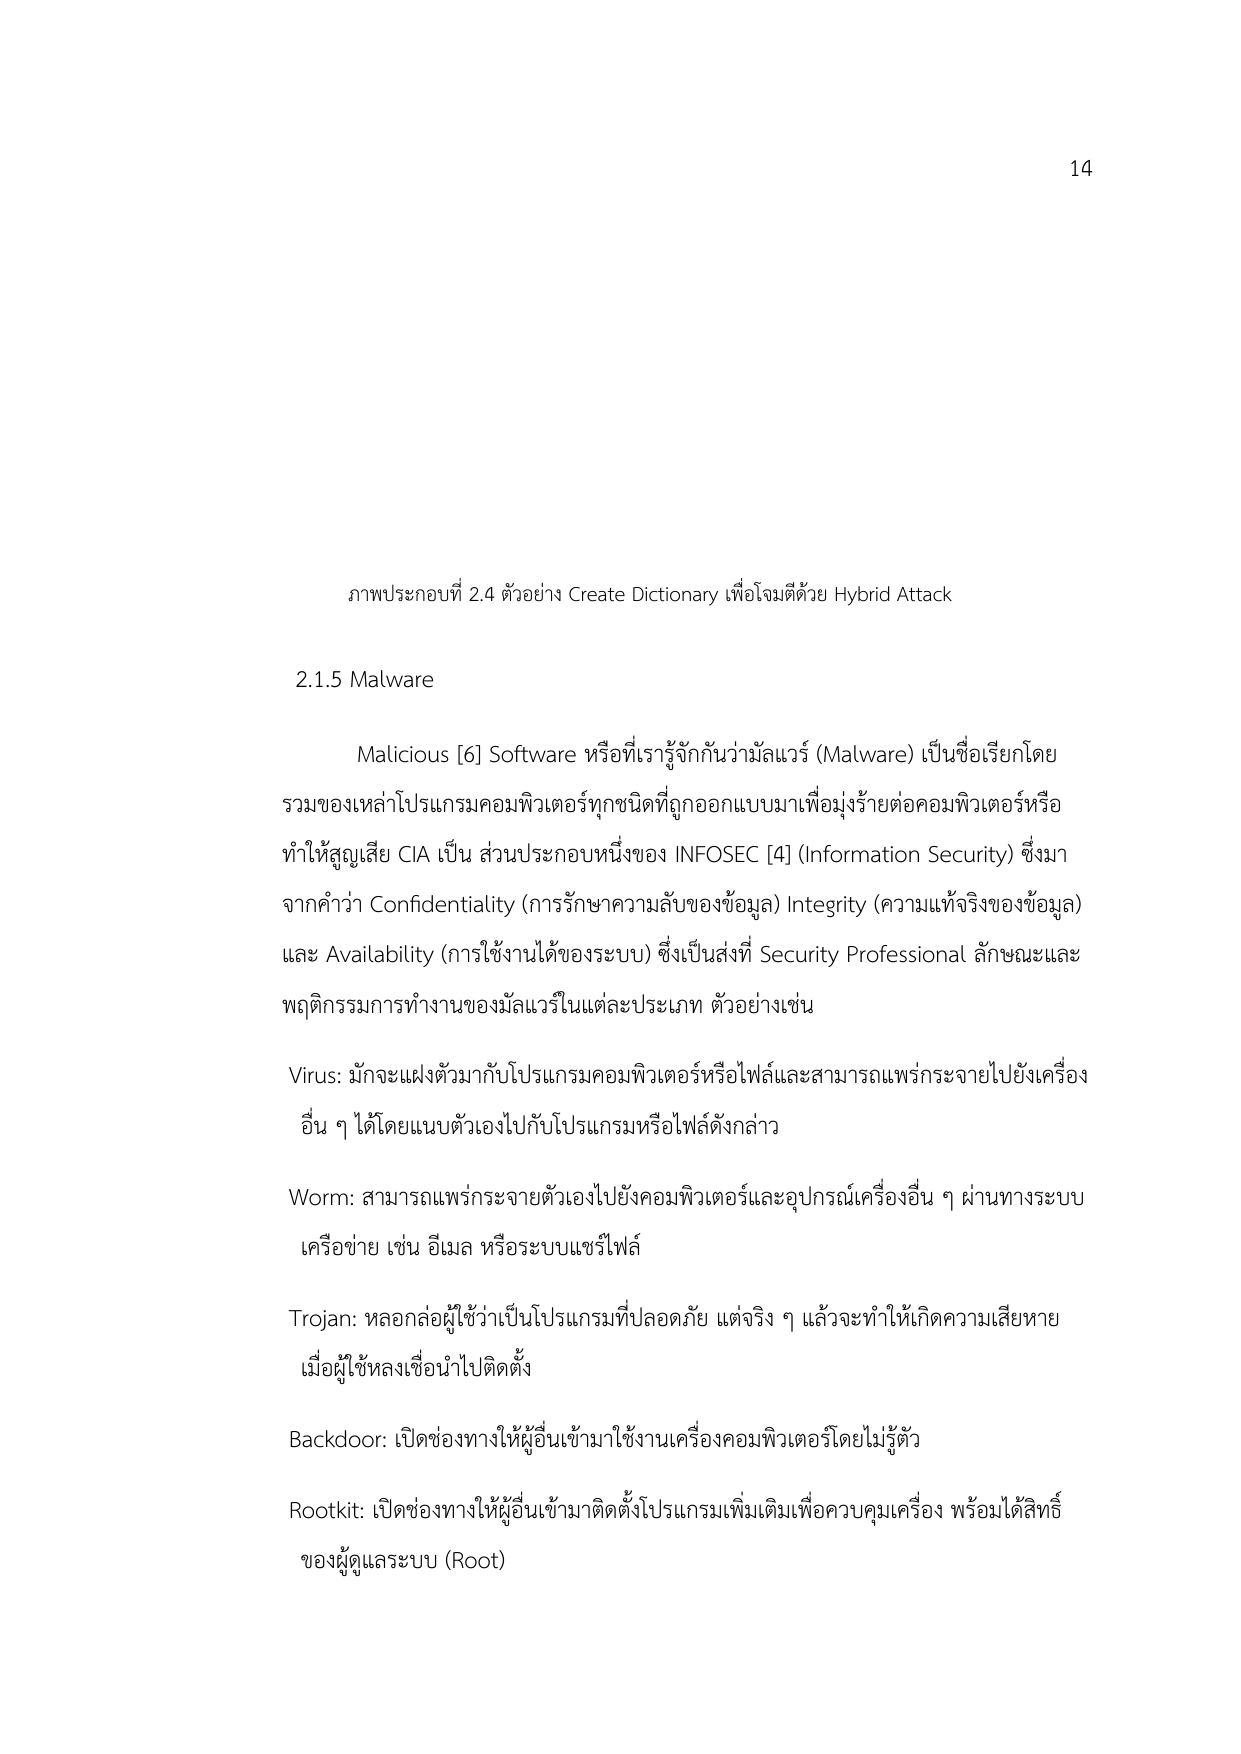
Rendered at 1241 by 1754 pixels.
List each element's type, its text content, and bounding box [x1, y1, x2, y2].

text ­ Rootkit: เปิดช่องทางให้ผู้อื่นเข้ามาติดตั้งโปรแกรมเพิ่มเติมเพื่อควบคุมเครื่อง พร้อมได้สิทธิ์ของผู้ดูแลระบบ (Root) [282, 1490, 1092, 1583]
text Malicious [6] Software หรือที่เรารู้จักกันว่ามัลแวร์ (Malware) เป็นชื่อเรียกโดยรวมของเหล่าโปรแกรมคอมพิวเตอร์ทุกชนิดที่ถูกออกแบบมาเพื่อมุ่งร้ายต่อคอมพิวเตอร์หรือทำให้สูญเสีย CIA เป็น ส่วนประกอบหนึ่งของ INFOSEC [4] (Information Security) ซึ่งมาจากคำว่า Confidentiality (การรักษาความลับของข้อมูล) Integrity (ความแท้จริงของข้อมูล) และ Availability (การใช้งานได้ของระบบ) ซึ่งเป็นส่งที่ Security Professional ลักษณะและพฤติกรรมการทำงานของมัลแวร์ในแต่ละประเภท ตัวอย่างเช่น [282, 734, 1092, 1028]
text ­ Virus: มักจะแฝงตัวมากับโปรแกรมคอมพิวเตอร์หรือไฟล์และสามารถแพร่กระจายไปยังเครื่องอื่น ๆ ได้โดยแนบตัวเองไปกับโปรแกรมหรือไฟล์ดังกล่าว [282, 1056, 1092, 1149]
text ­ Backdoor: เปิดช่องทางให้ผู้อื่นเข้ามาใช้งานเครื่องคอมพิวเตอร์โดยไม่รู้ตัว [207, 1419, 1092, 1462]
subtitle Malware [207, 659, 1092, 703]
text ภาพประกอบที่ 2.4 ตัวอย่าง Create Dictionary เพื่อโจมตีด้วย Hybrid Attack [207, 577, 1092, 615]
text ­ Trojan: หลอกล่อผู้ใช้ว่าเป็นโปรแกรมที่ปลอดภัย แต่จริง ๆ แล้วจะทำให้เกิดความเสียหายเมื่อผู้ใช้หลงเชื่อนำไปติดตั้ง [282, 1298, 1092, 1391]
text ­ Worm: สามารถแพร่กระจายตัวเองไปยังคอมพิวเตอร์และอุปกรณ์เครื่องอื่น ๆ ผ่านทางระบบเครือข่าย เช่น อีเมล หรือระบบแชร์ไฟล์ [282, 1177, 1092, 1270]
